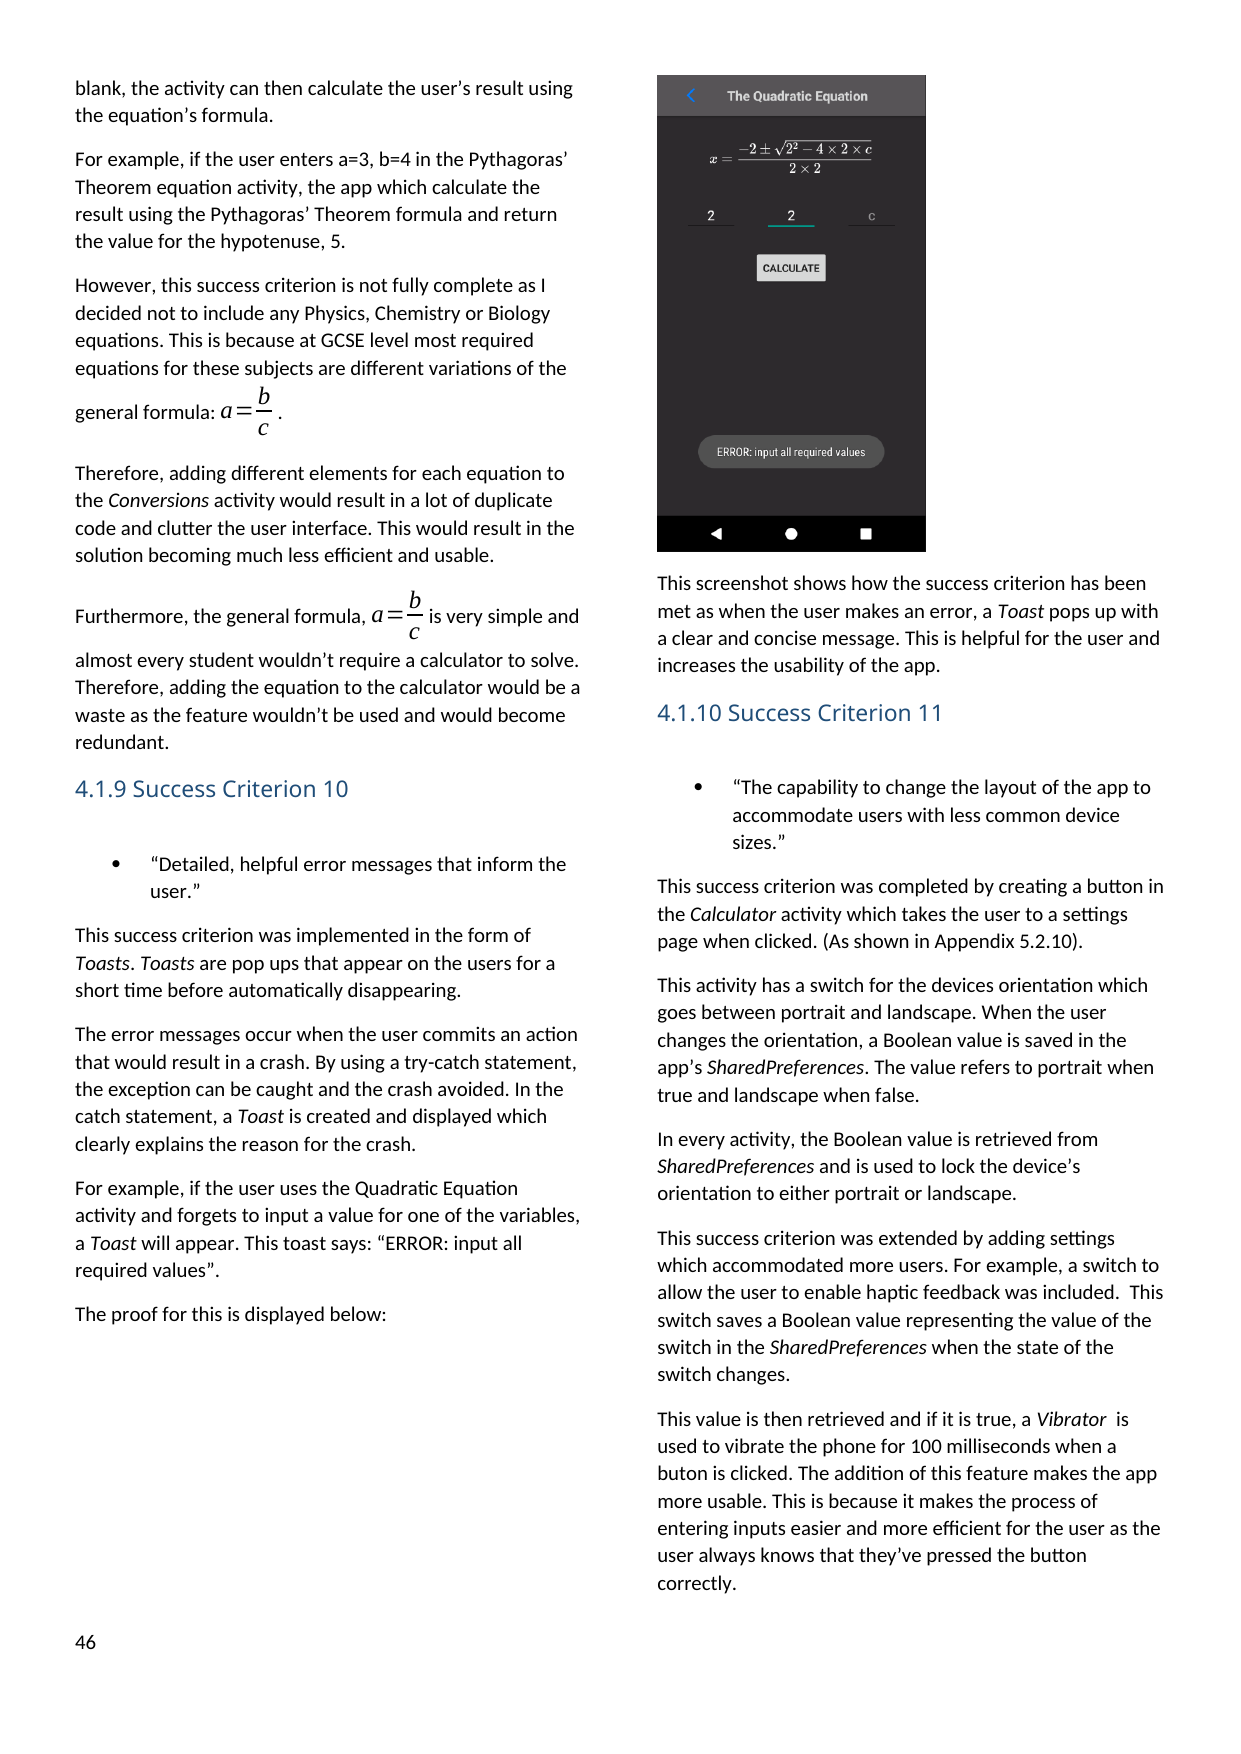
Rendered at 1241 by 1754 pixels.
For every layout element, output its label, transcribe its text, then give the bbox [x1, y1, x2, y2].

list “The capability to change the layout of the app to accommodate users with less common device sizes.” [694, 774, 1165, 855]
text This value is then retrieved and if it is true, a Vibrator is used to vibrate the phone for 100 milliseconds when a buton is clicked. The addition of this feature makes the app more usable. This is because it makes the process of entering inputs easier and more efficient for the user as the user always knows that they’ve pressed the button correctly. [657, 1406, 1165, 1596]
text Therefore, adding different elements for each equation to the Conversions activity would result in a lot of duplicate code and clutter the user interface. This would result in the solution becoming much less efficient and usable. [75, 460, 583, 567]
list “Detailed, helpful error messages that inform the user.” [112, 851, 583, 904]
text For example, if the user uses the Quadratic Equation activity and forgets to input a value for one of the variables, a Toast will appear. This toast says: “ERROR: input all required values”. [75, 1175, 583, 1283]
text This success criterion was extended by adding settings which accommodated more users. For example, a switch to allow the user to enable haptic feedback was included. This switch saves a Boolean value representing the value of the switch in the SharedPreferences when the state of the switch changes. [657, 1225, 1165, 1387]
text However, this success criterion is not fully complete as I decided not to include any Physics, Chemistry or Biology equations. This is because at GCSE level most required equations for these subjects are different variations of the general formula: . [75, 273, 583, 441]
subtitle 4.1.9 Success Criterion 10 [75, 773, 583, 804]
text The error messages occur when the user commits an action that would result in a crash. By using a try-catch statement, the exception can be caught and the crash avoided. In the catch statement, a Toast is created and displayed which clearly explains the reason for the crash. [75, 1021, 583, 1156]
text This success criterion was implemented in the form of Toasts. Toasts are pop ups that appear on the users for a short time before automatically disappearing. [75, 923, 583, 1003]
picture [657, 75, 926, 552]
text For example, if the user enters a=3, b=4 in the Pythagoras’ Theorem equation activity, the app which calculate the result using the Pythagoras’ Theorem formula and return the value for the hypotenuse, 5. [75, 146, 583, 254]
text This activity has a switch for the devices orientation which goes between portrait and landscape. When the user changes the orientation, a Boolean value is saved in the app’s SharedPreferences. The value refers to portrait when true and landscape when false. [657, 972, 1165, 1107]
text In every activity, the Boolean value is retrieved from SharedPreferences and is used to lock the device’s orientation to either portrait or landscape. [657, 1126, 1165, 1206]
text Furthermore, the general formula, is very simple and almost every student wouldn’t require a calculator to solve. Therefore, adding the equation to the calculator would be a waste as the feature wouldn’t be used and would become redundant. [75, 586, 583, 755]
subtitle 4.1.10 Success Criterion 11 [657, 697, 1165, 728]
text This screenshot shows how the success criterion has been met as when the user makes an error, a Toast pops up with a clear and concise message. This is helpful for the user and increases the usability of the app. [657, 570, 1165, 678]
text The proof for this is displayed below: [75, 1301, 583, 1327]
text This success criterion was completed by creating a button in the Calculator activity which takes the user to a settings page when clicked. (As shown in Appendix 5.2.10). [657, 873, 1165, 953]
